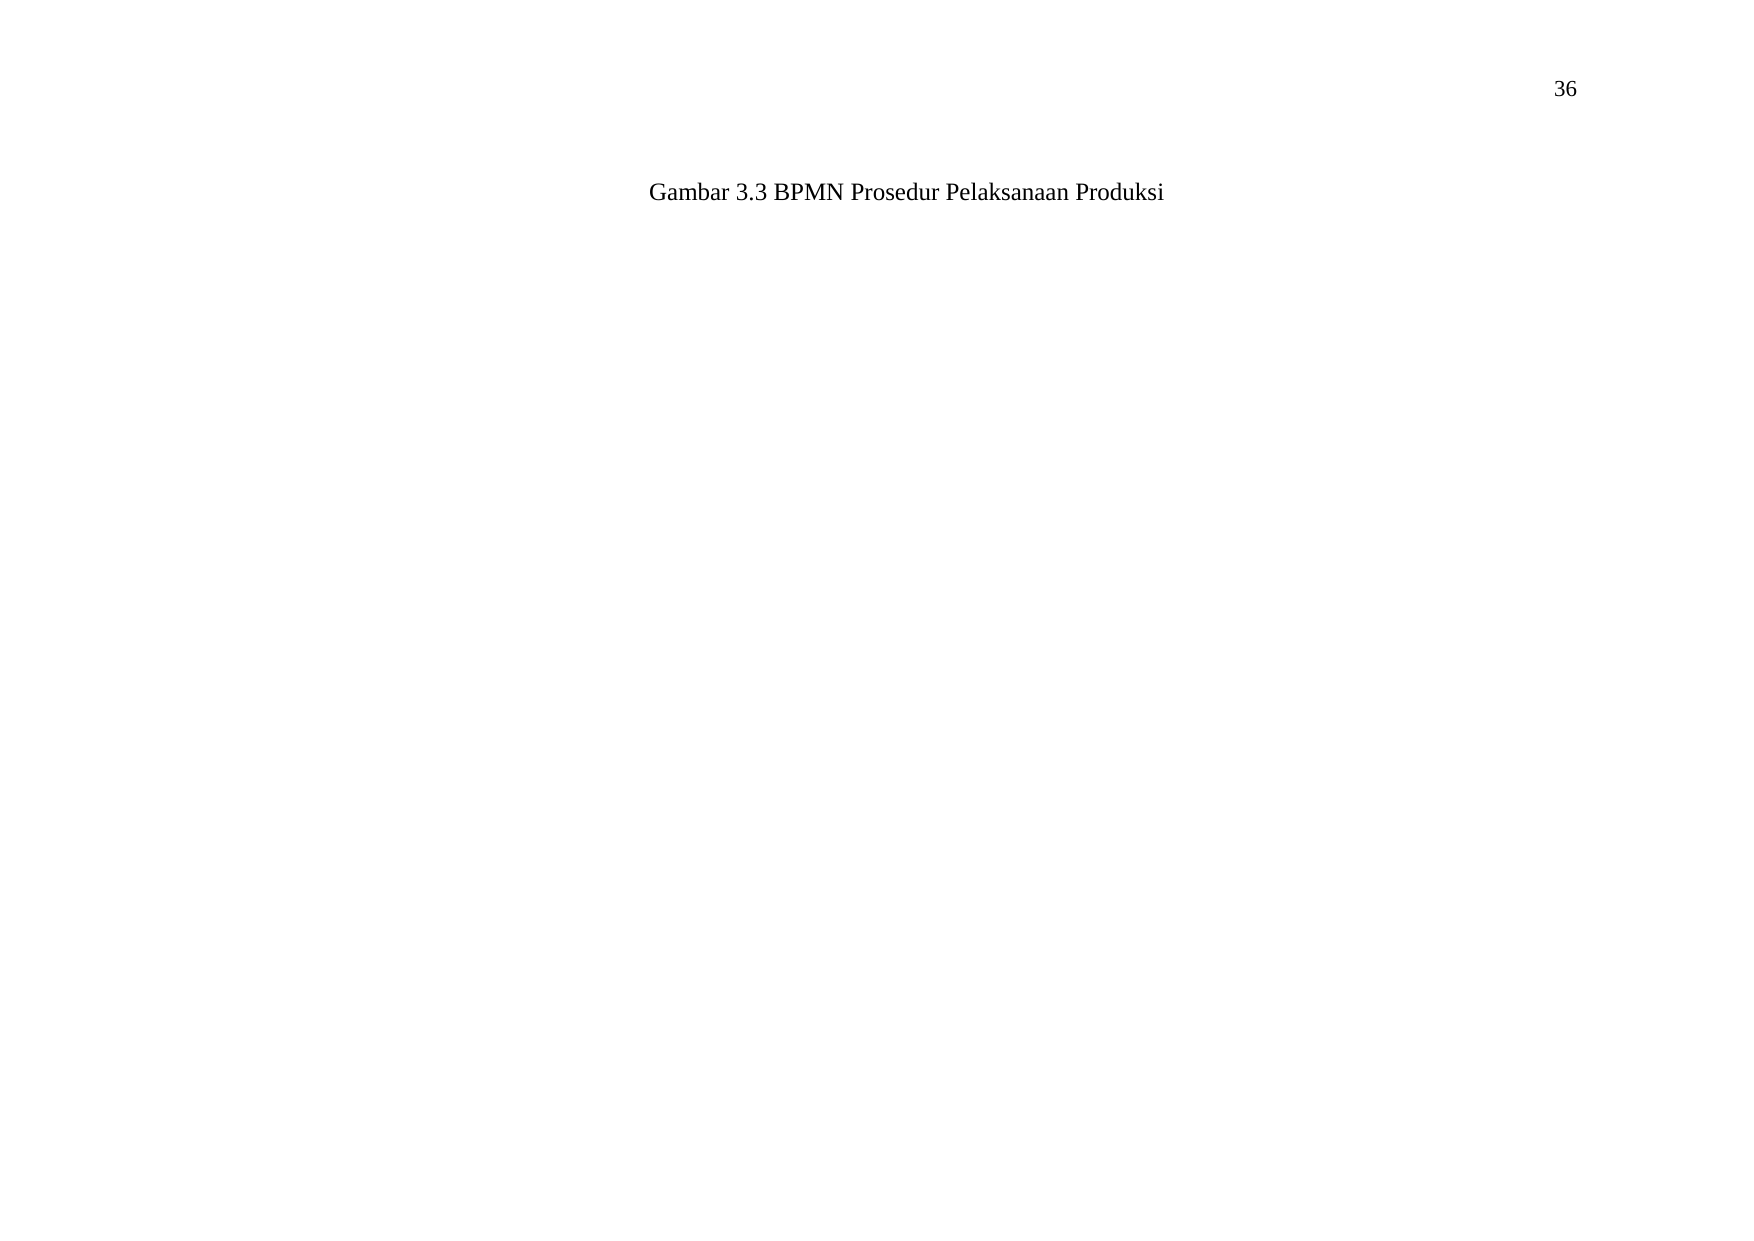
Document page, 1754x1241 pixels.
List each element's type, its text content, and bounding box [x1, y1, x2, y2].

text Gambar 3.3 BPMN Prosedur Pelaksanaan Produksi [236, 177, 1577, 206]
